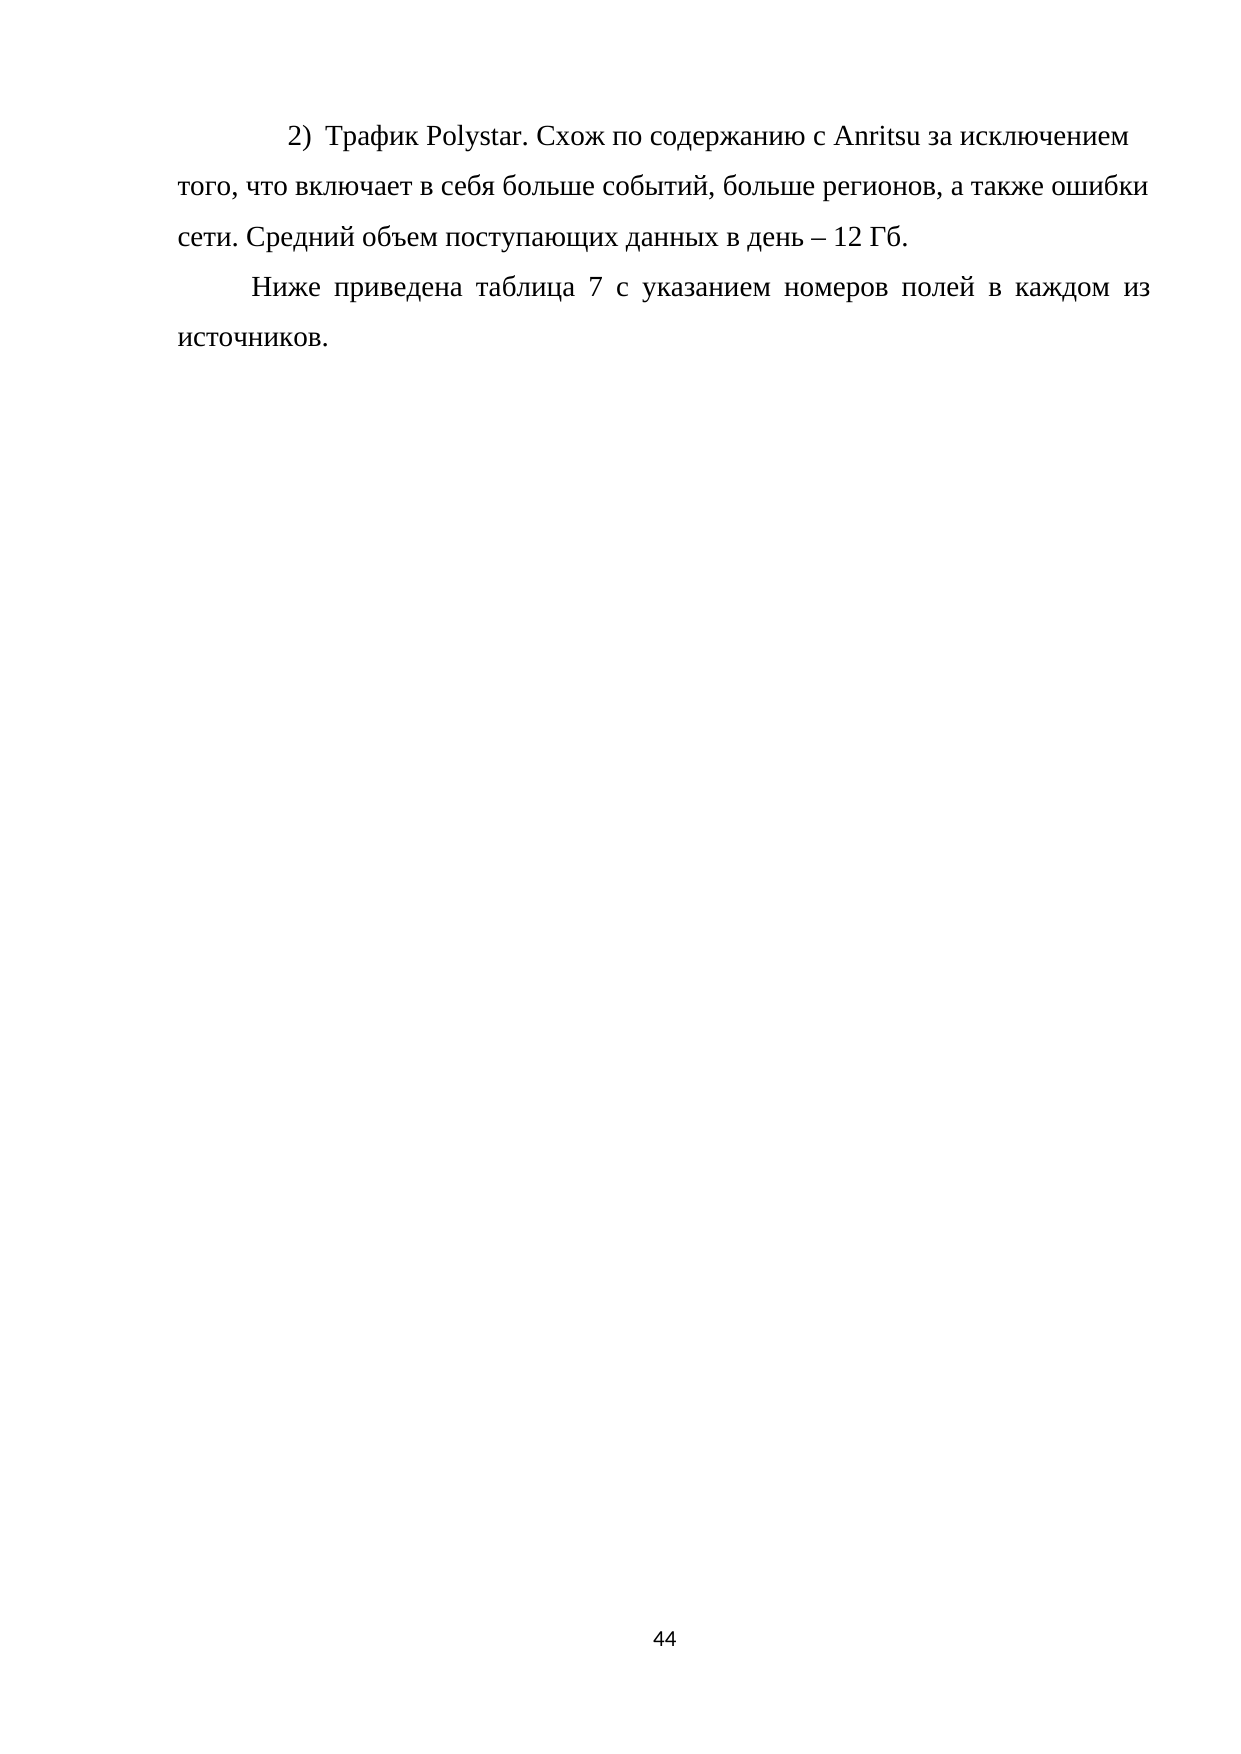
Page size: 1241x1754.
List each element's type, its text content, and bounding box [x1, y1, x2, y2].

text Ниже приведена таблица 7 с указанием номеров полей в каждом из источников. [177, 269, 1152, 353]
list Трафик Polystar. Схож по содержанию с Anritsu за исключением того, что включает в себя больше событий, больше регионов, а также ошибки сети. Средний объем поступающих данных в день – 12 Гб. [177, 118, 1152, 252]
